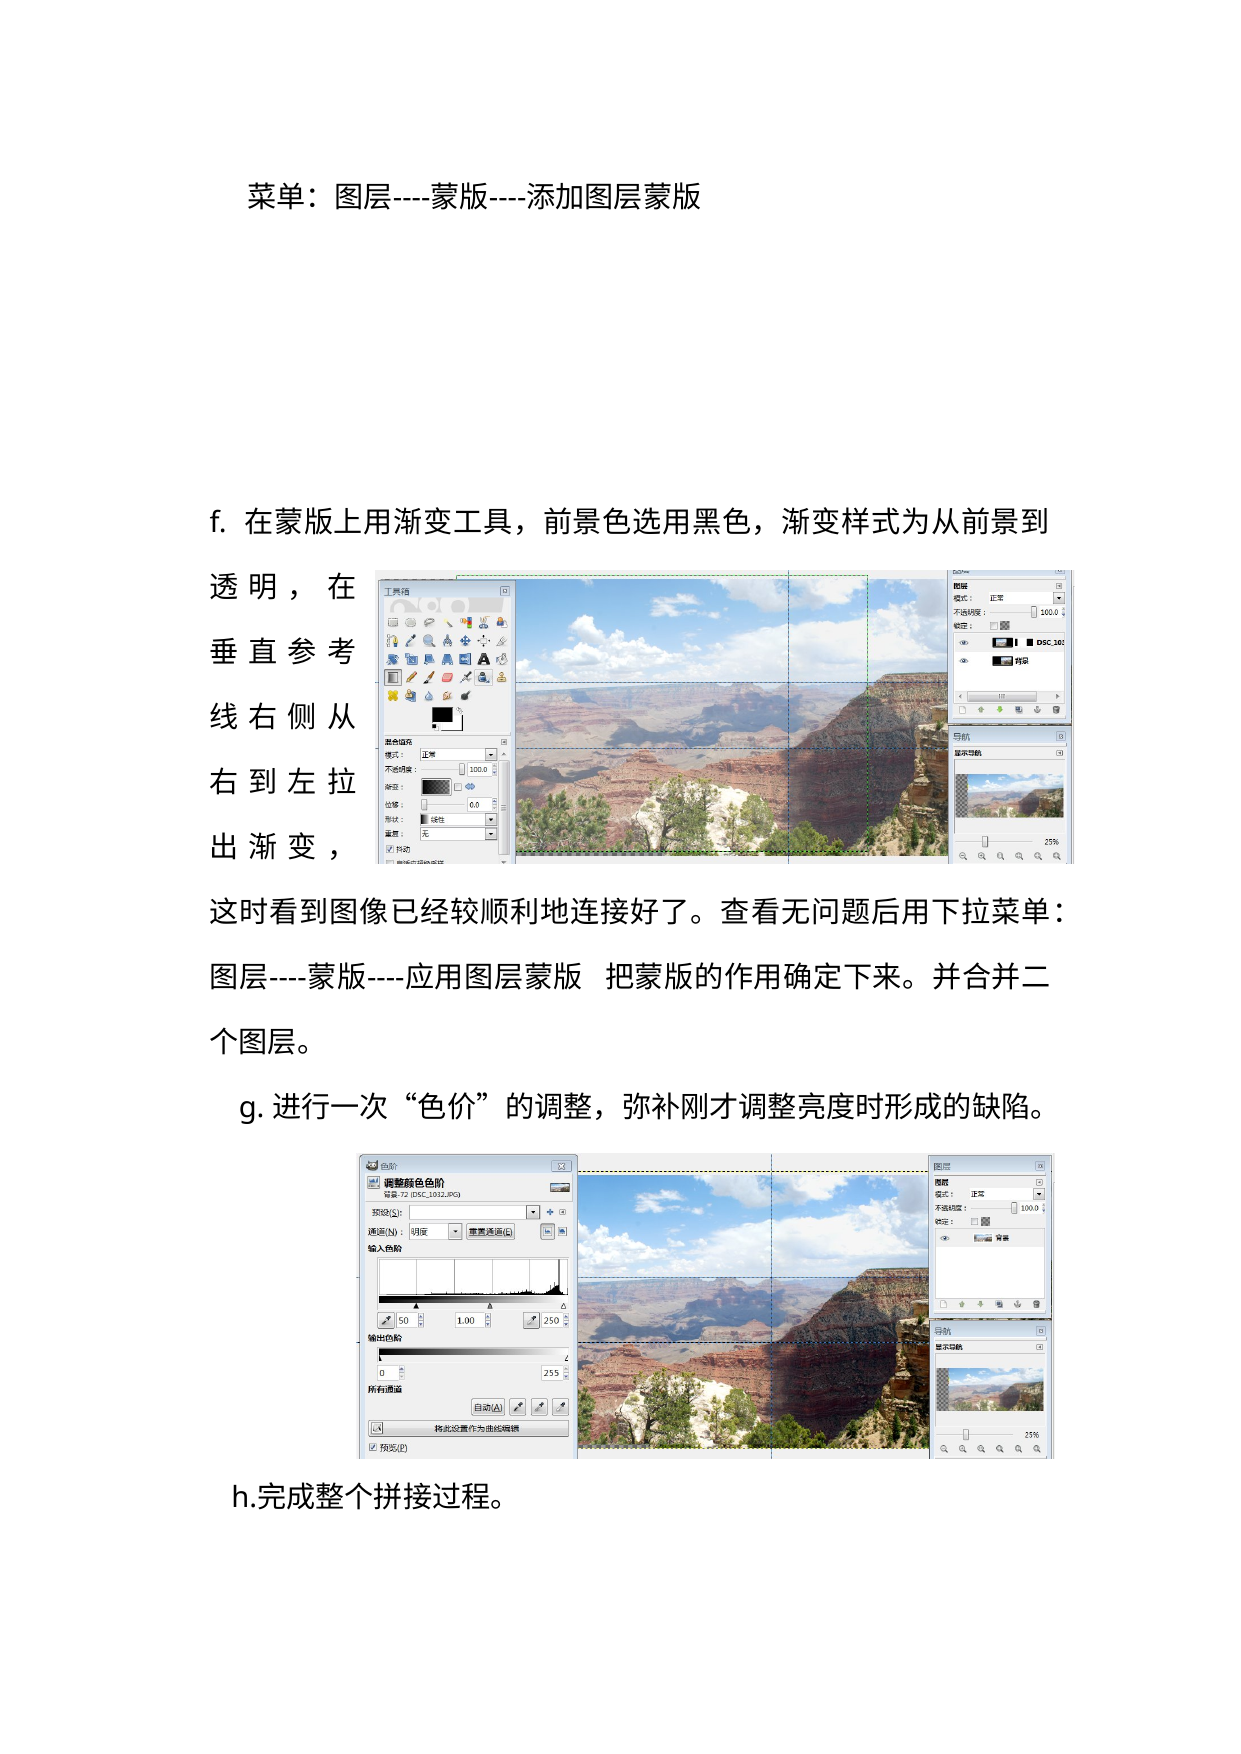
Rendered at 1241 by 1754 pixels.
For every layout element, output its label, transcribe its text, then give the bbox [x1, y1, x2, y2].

picture [375, 570, 1075, 864]
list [209, 162, 1053, 227]
text h.完成整个拼接过程。 [231, 1462, 1053, 1527]
text g. 进行一次“色价”的调整，弥补刚才调整亮度时形成的缺陷。 [209, 1072, 1053, 1137]
picture [356, 1153, 1055, 1459]
